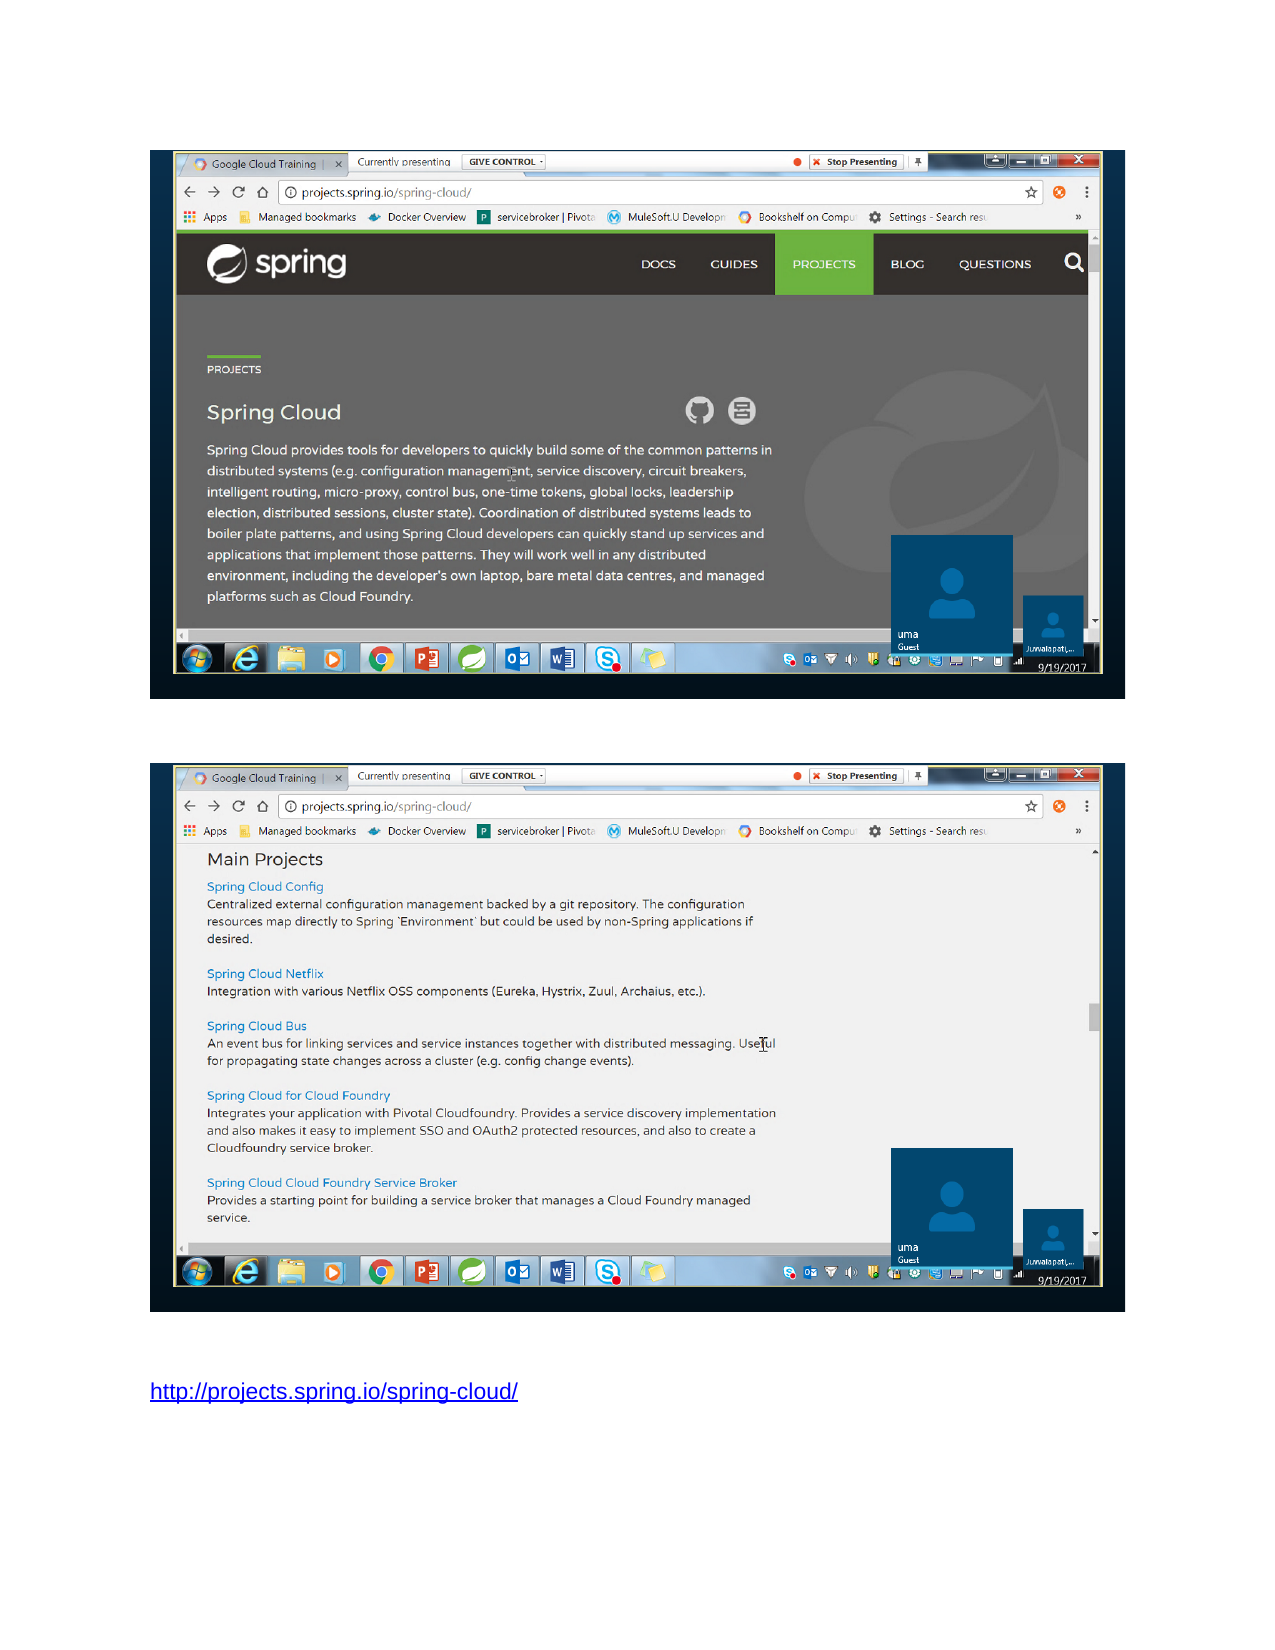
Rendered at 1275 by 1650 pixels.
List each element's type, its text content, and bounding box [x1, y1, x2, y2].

picture [150, 763, 1125, 1312]
picture [150, 150, 1125, 699]
text http://projects.spring.io/spring-cloud/ [150, 1378, 1125, 1404]
